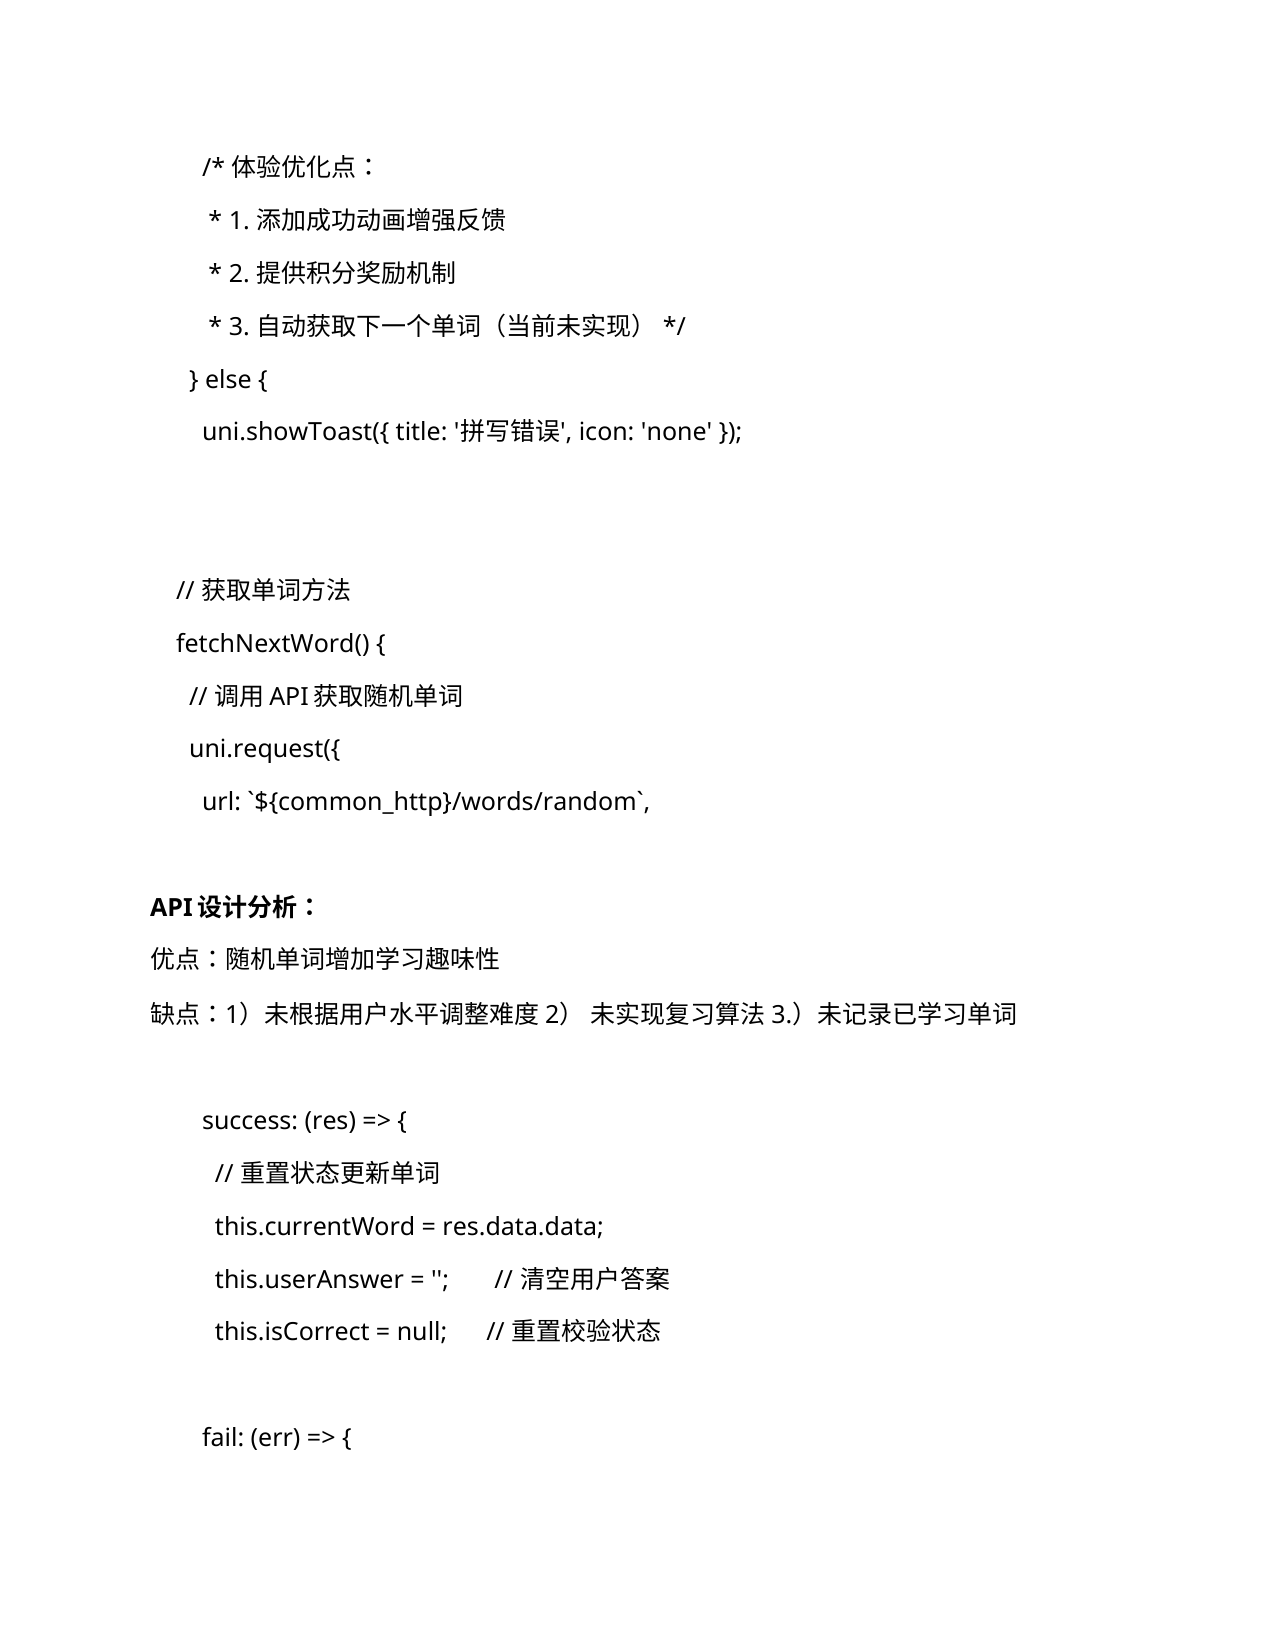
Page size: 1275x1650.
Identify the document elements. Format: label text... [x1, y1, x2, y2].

text * 1. 添加成功动画增强反馈 [150, 203, 1125, 237]
text /* 体验优化点： [150, 150, 1125, 184]
text url: `${common_http}/words/random`, [150, 784, 1125, 818]
text fail: (err) => { [150, 1420, 1125, 1454]
text } else { [150, 361, 1125, 395]
text API设计分析： [150, 889, 1125, 923]
text this.isCorrect = null; // 重置校验状态 [150, 1314, 1125, 1348]
text // 重置状态更新单词 [150, 1156, 1125, 1190]
text * 2. 提供积分奖励机制 [150, 256, 1125, 290]
text * 3. 自动获取下一个单词（当前未实现） */ [150, 308, 1125, 342]
text // 调用API获取随机单词 [150, 678, 1125, 712]
text this.userAnswer = ''; // 清空用户答案 [150, 1261, 1125, 1295]
text uni.request({ [150, 731, 1125, 765]
text 优点：随机单词增加学习趣味性 [150, 942, 1125, 976]
text 缺点：1）未根据用户水平调整难度 2） 未实现复习算法 3.）未记录已学习单词 [150, 995, 1125, 1031]
text // 获取单词方法 [150, 572, 1125, 607]
text this.currentWord = res.data.data; [150, 1208, 1125, 1242]
text success: (res) => { [150, 1103, 1125, 1137]
text uni.showToast({ title: '拼写错误', icon: 'none' }); [150, 414, 1125, 448]
text fetchNextWord() { [150, 625, 1125, 659]
